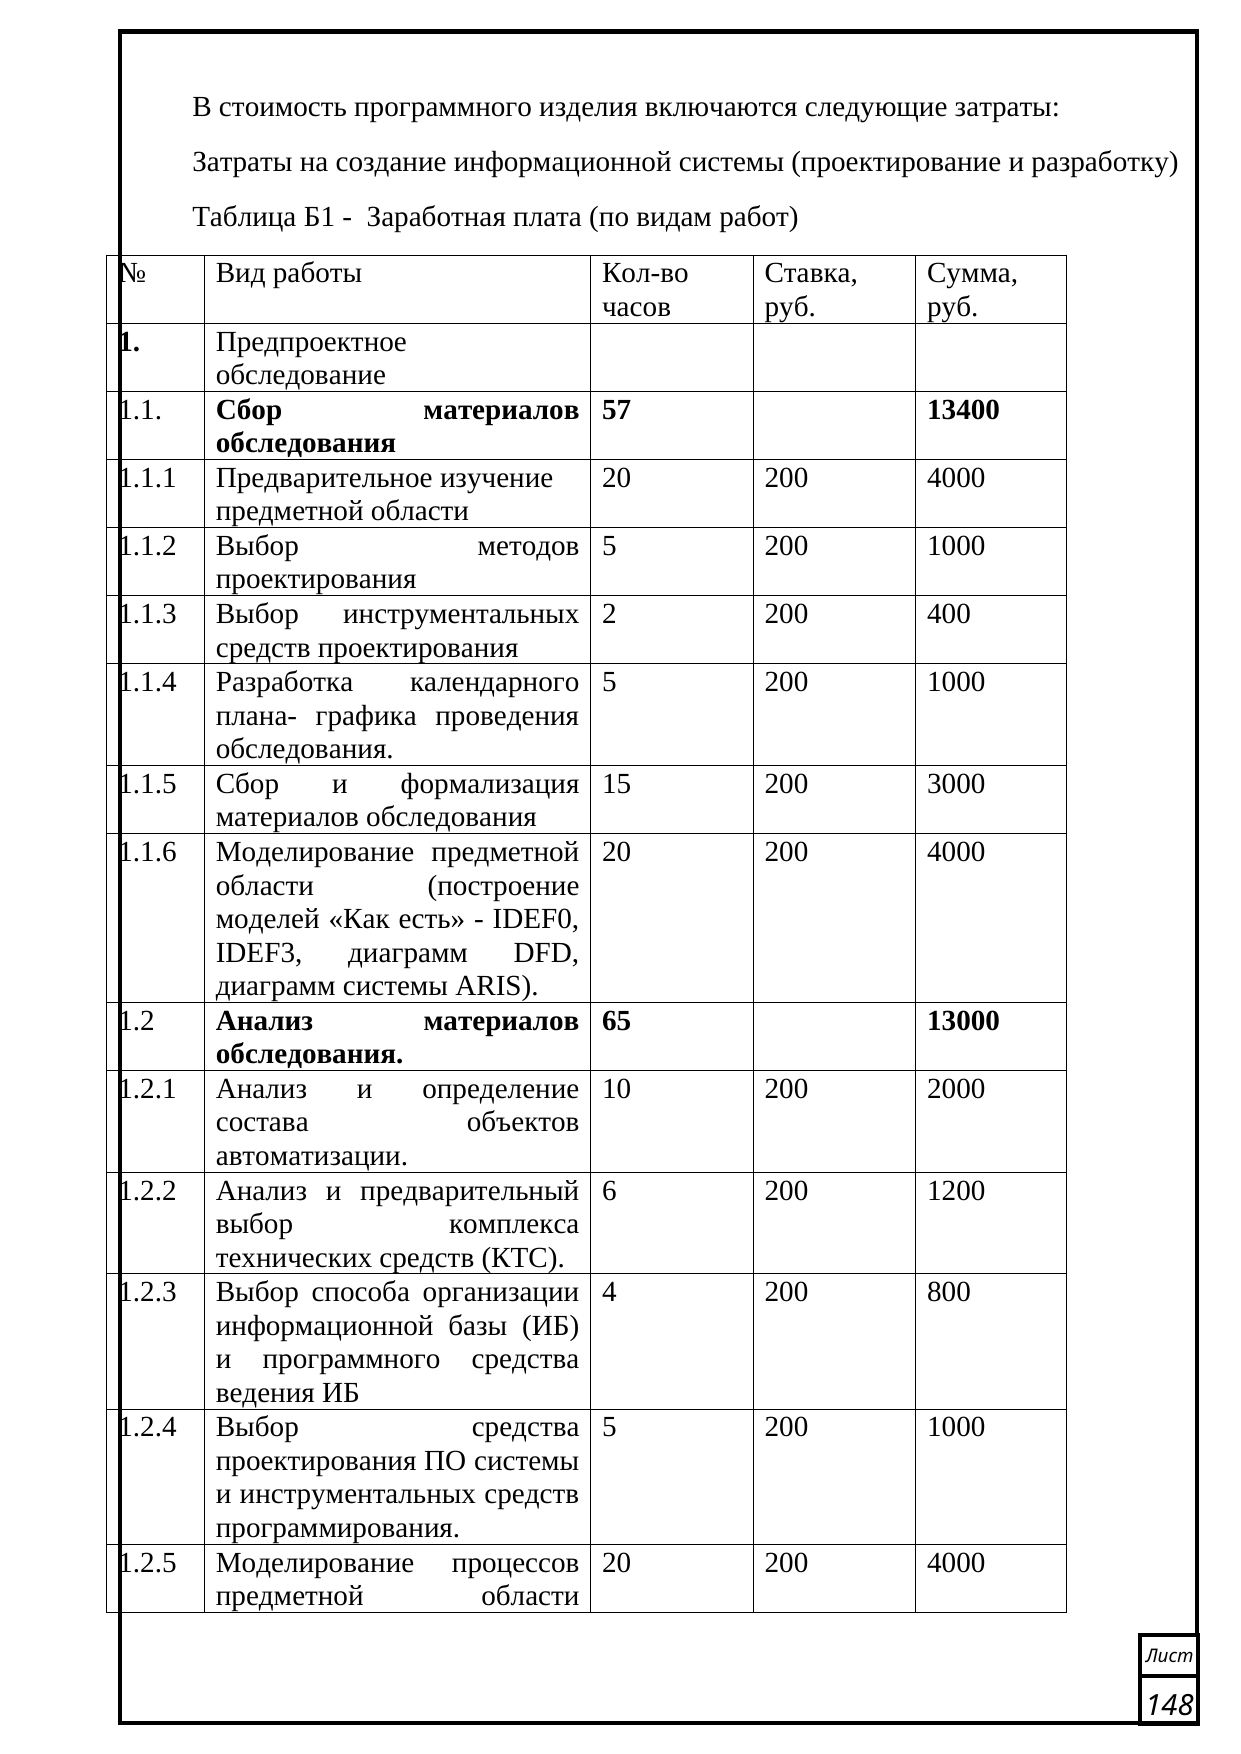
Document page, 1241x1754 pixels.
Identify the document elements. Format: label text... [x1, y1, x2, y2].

table_cell 1.2.1 [107, 1071, 204, 1172]
table_cell 57 [591, 392, 753, 459]
table_cell 6 [591, 1173, 753, 1273]
table_cell 20 [591, 834, 753, 1002]
table_cell 13400 [916, 392, 1066, 459]
table_cell [916, 324, 1066, 391]
table_cell 1.1. [107, 392, 204, 459]
table_cell 200 [754, 1545, 915, 1612]
table_cell Выбор средства проектирования ПО системы и инструментальных средств программирования. [205, 1410, 590, 1544]
table_cell Предпроектное обследование [205, 324, 590, 391]
table_cell 800 [916, 1274, 1066, 1408]
table_cell Выбор способа организации информационной базы (ИБ) и программного средства ведения ИБ [205, 1274, 590, 1408]
table_cell 200 [754, 1071, 915, 1172]
table_cell 13000 [916, 1003, 1066, 1070]
table_cell 1000 [916, 528, 1066, 595]
table_cell 1000 [916, 664, 1066, 765]
table_cell 1.2.4 [107, 1410, 204, 1544]
table_cell 1.1.2 [107, 528, 204, 595]
table_cell 1200 [916, 1173, 1066, 1273]
table_cell 5 [591, 528, 753, 595]
table_cell 1000 [916, 1410, 1066, 1544]
table_cell Анализ и определение состава объектов автоматизации. [205, 1071, 590, 1172]
table_cell 1.2.5 [107, 1545, 204, 1612]
table_cell 200 [754, 460, 915, 527]
table_cell 15 [591, 766, 753, 833]
table_cell 4000 [916, 460, 1066, 527]
table_cell Анализ и предварительный выбор комплекса технических средств (КТС). [205, 1173, 590, 1273]
table_header Кол-во часов [591, 256, 753, 323]
table_cell 1. [107, 324, 204, 391]
table_cell Предварительное изучение предметной области [205, 460, 590, 527]
table_cell 1.1.5 [107, 766, 204, 833]
table_cell 1.1.4 [107, 664, 204, 765]
table_cell Сбор материалов обследования [205, 392, 590, 459]
table_cell Сбор и формализация материалов обследования [205, 766, 590, 833]
table_cell [591, 324, 753, 391]
text В стоимость программного изделия включаются следующие затраты: [118, 89, 1196, 122]
table_cell Выбор инструментальных средств проектирования [205, 596, 590, 663]
table_cell 5 [591, 1410, 753, 1544]
table_cell Выбор методов проектирования [205, 528, 590, 595]
table_cell 200 [754, 1274, 915, 1408]
table_cell 20 [591, 460, 753, 527]
table_cell 2 [591, 596, 753, 663]
text Таблица Б1 - Заработная плата (по видам работ) [118, 199, 1196, 233]
table_cell 200 [754, 664, 915, 765]
table_header № [107, 256, 204, 323]
table_cell 1.1.3 [107, 596, 204, 663]
table_cell 5 [591, 664, 753, 765]
table_cell 1.2.3 [107, 1274, 204, 1408]
table_cell [754, 392, 915, 459]
table_header Сумма, руб. [916, 256, 1066, 323]
table_cell 4 [591, 1274, 753, 1408]
table_cell 400 [916, 596, 1066, 663]
table_header Вид работы [205, 256, 590, 323]
table_cell 1.2 [107, 1003, 204, 1070]
table_cell 20 [591, 1545, 753, 1612]
table_cell 1.1.6 [107, 834, 204, 1002]
table_cell 65 [591, 1003, 753, 1070]
table_header Ставка, руб. [754, 256, 915, 323]
text Затраты на создание информационной системы (проектирование и разработку) [118, 144, 1196, 177]
table_cell Анализ материалов обследования. [205, 1003, 590, 1070]
table_cell Разработка календарного плана- графика проведения обследования. [205, 664, 590, 765]
table_cell 3000 [916, 766, 1066, 833]
table_cell 1.2.2 [107, 1173, 204, 1273]
table_cell 4000 [916, 1545, 1066, 1612]
table_cell 200 [754, 834, 915, 1002]
table_cell 200 [754, 596, 915, 663]
table_cell 1.1.1 [107, 460, 204, 527]
table_cell 4000 [916, 834, 1066, 1002]
table_cell 200 [754, 1173, 915, 1273]
table_cell 2000 [916, 1071, 1066, 1172]
table_cell Моделирование предметной области (построение моделей «Как есть» - IDEF0, IDEF3, диаграмм DFD, диаграмм системы ARIS). [205, 834, 590, 1002]
table_cell 200 [754, 1410, 915, 1544]
table_cell 200 [754, 766, 915, 833]
table_cell [754, 324, 915, 391]
table_cell 200 [754, 528, 915, 595]
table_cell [205, 1545, 590, 1612]
table_cell [754, 1003, 915, 1070]
table_cell 10 [591, 1071, 753, 1172]
